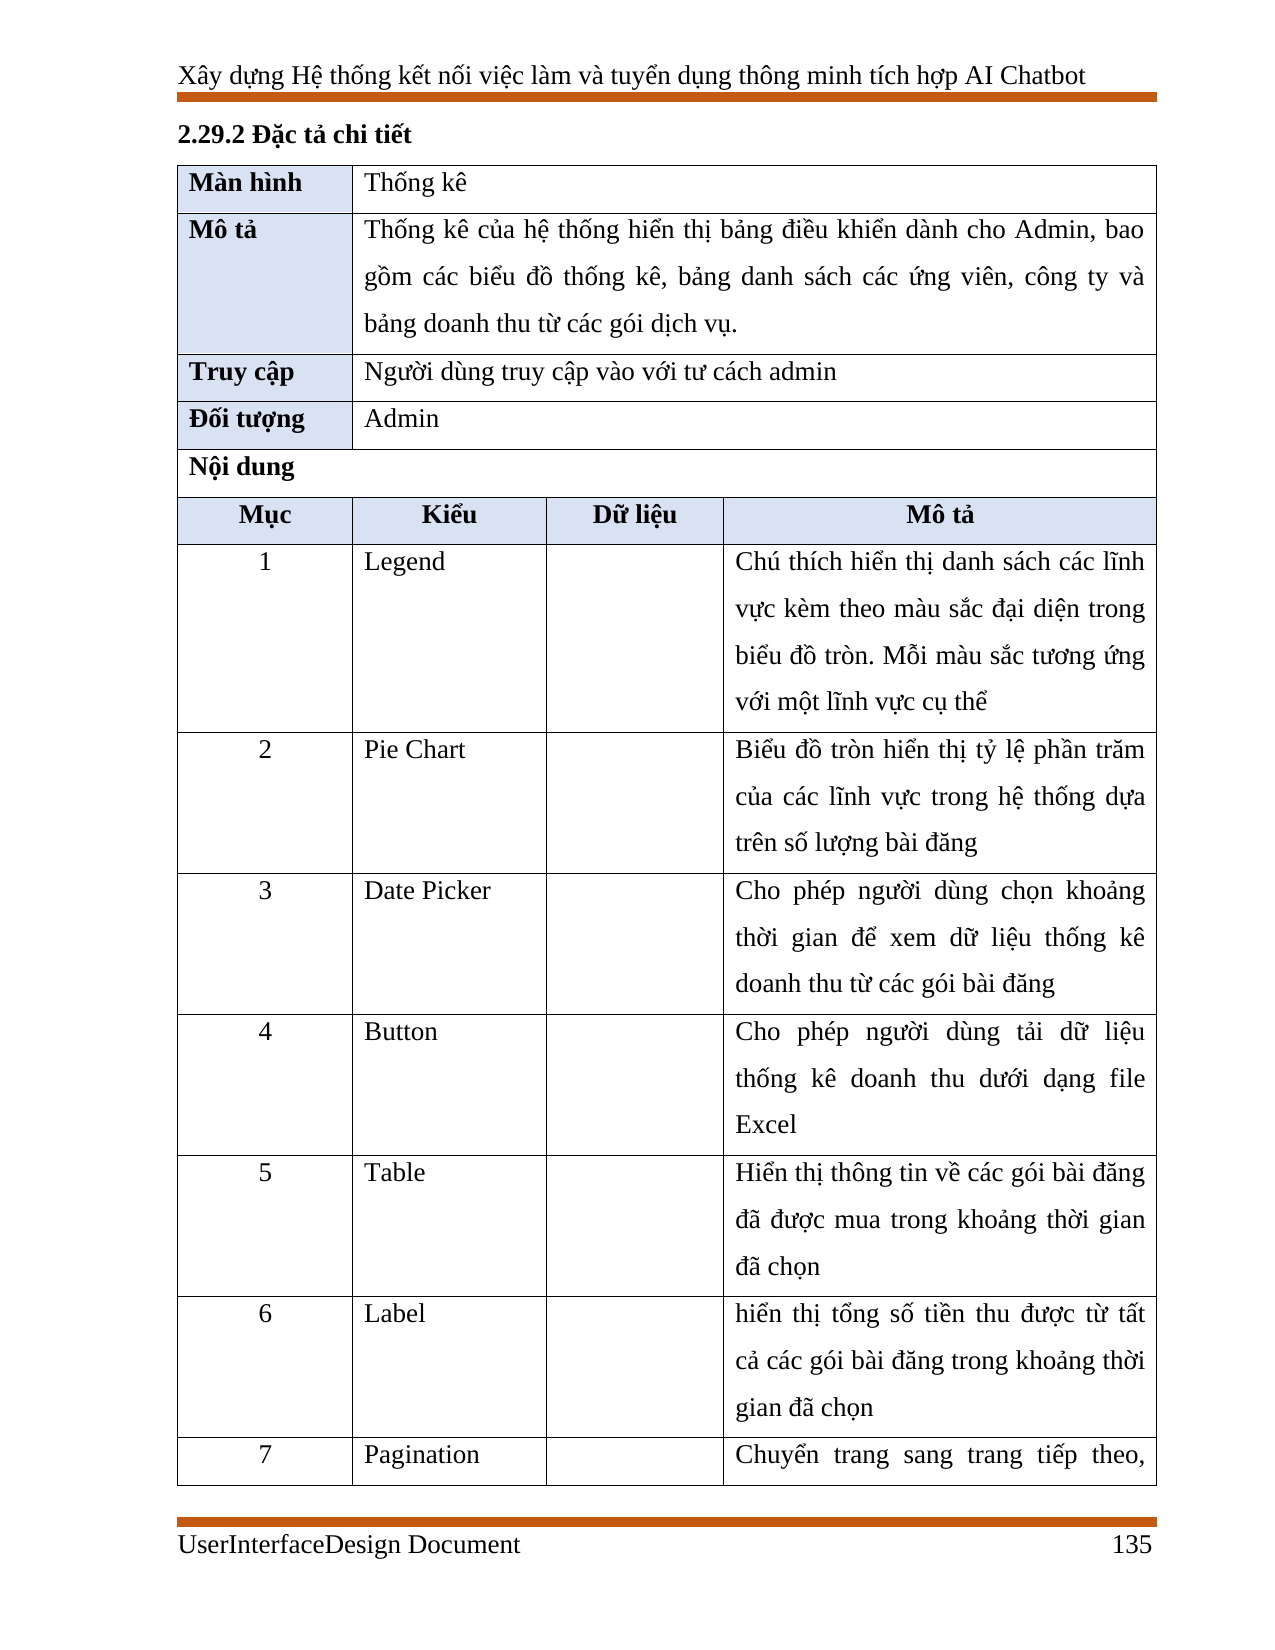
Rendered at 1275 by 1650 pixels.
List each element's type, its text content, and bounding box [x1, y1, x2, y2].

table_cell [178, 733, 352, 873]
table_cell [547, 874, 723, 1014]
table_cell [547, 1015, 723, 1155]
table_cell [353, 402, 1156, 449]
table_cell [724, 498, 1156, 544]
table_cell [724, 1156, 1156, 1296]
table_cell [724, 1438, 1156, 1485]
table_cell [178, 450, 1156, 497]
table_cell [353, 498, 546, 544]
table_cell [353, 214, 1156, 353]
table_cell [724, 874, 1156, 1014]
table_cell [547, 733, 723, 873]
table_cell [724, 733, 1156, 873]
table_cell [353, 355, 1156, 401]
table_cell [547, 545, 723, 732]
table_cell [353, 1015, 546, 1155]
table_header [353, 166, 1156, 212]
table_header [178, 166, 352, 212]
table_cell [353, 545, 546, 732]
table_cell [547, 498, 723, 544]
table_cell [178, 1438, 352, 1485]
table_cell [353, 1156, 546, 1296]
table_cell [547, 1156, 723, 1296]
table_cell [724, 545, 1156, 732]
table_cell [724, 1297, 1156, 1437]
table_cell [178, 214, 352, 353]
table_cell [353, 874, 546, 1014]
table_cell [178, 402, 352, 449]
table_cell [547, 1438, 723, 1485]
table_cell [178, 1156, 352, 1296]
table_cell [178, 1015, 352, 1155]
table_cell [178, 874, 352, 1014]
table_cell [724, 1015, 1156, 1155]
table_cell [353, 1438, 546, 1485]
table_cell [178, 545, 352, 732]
subtitle 2.29.2 Đặc tả chi tiết [177, 118, 1157, 149]
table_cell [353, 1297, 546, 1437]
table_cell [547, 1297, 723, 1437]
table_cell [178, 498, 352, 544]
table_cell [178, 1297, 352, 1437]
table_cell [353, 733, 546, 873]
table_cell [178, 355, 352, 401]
